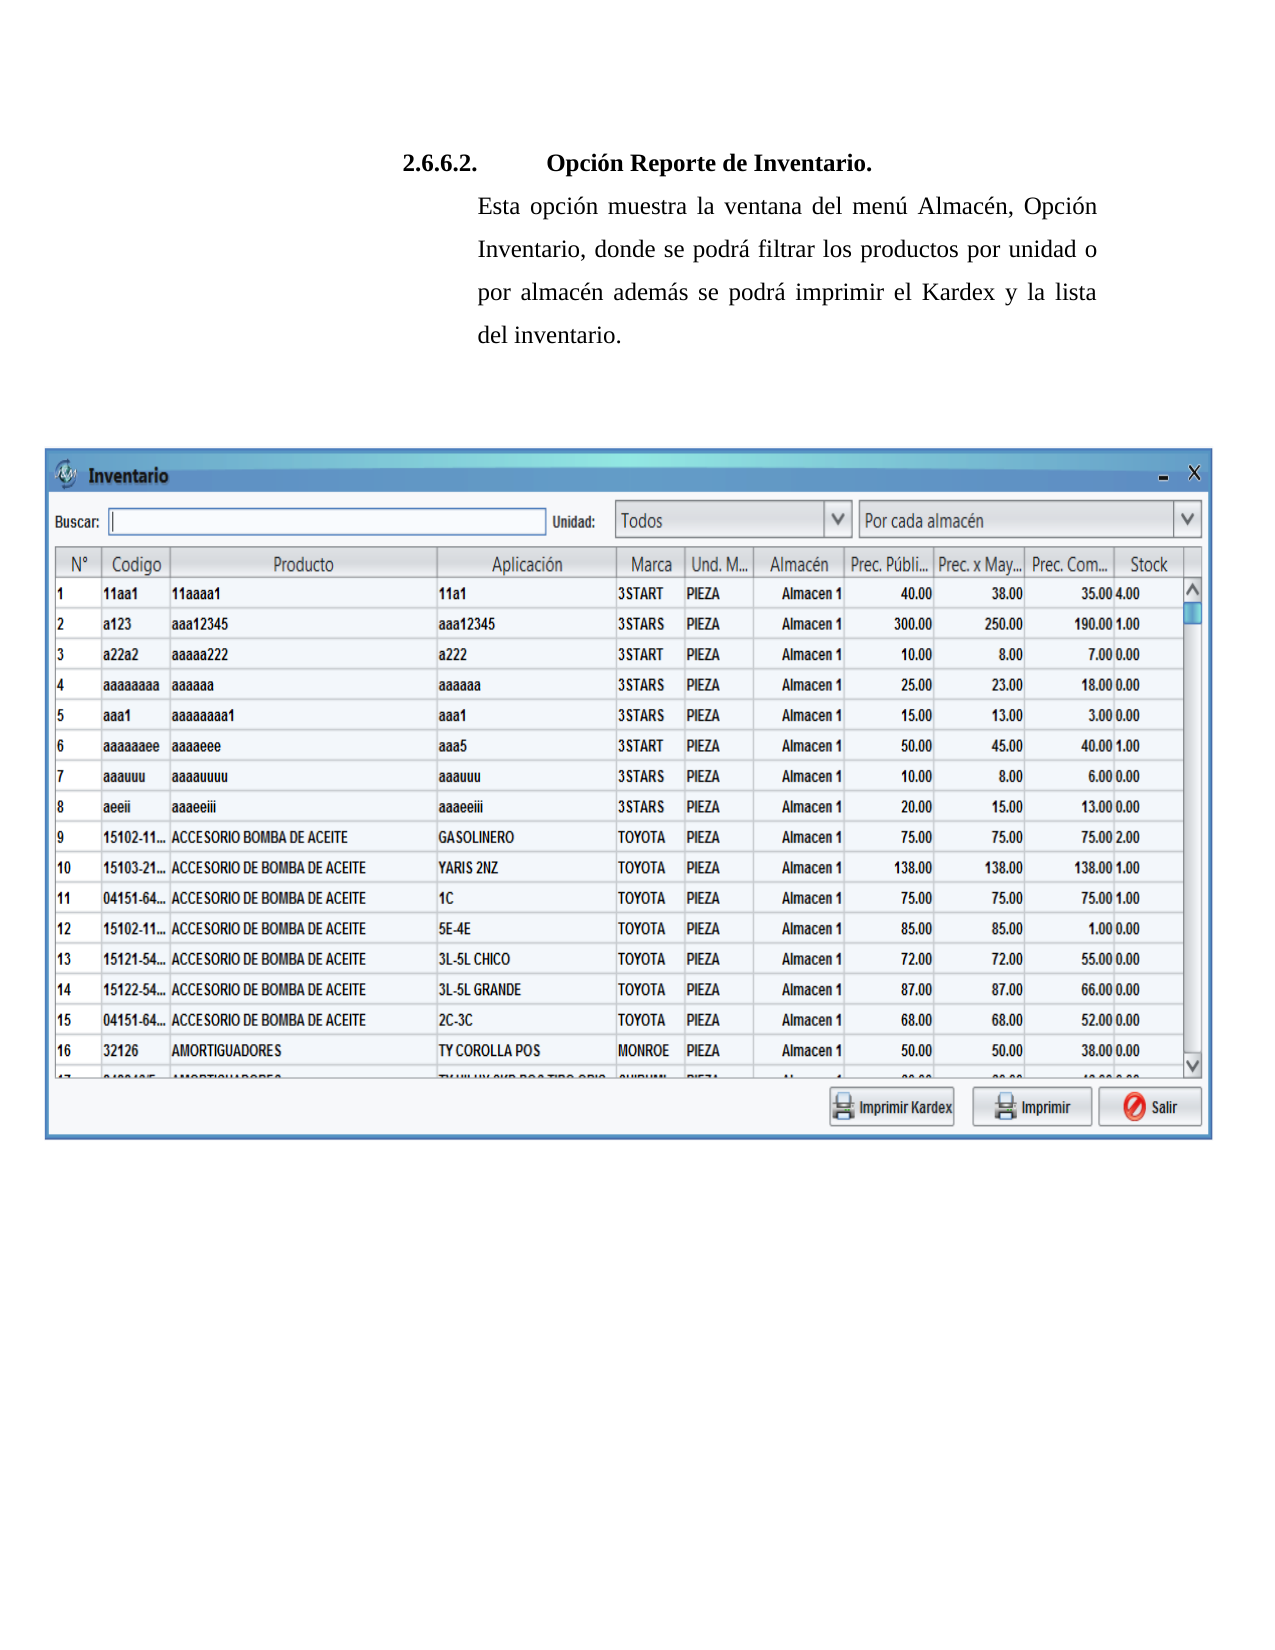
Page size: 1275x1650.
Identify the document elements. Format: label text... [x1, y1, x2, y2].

list Opción Reporte de Inventario. [402, 148, 1098, 176]
list Esta opción muestra la ventana del menú Almacén, Opción Inventario, donde se podrá filtrar los productos por unidad o por almacén además se podrá imprimir el Kardex y la lista del inventario. [477, 191, 1098, 349]
picture [44, 446, 1214, 1141]
